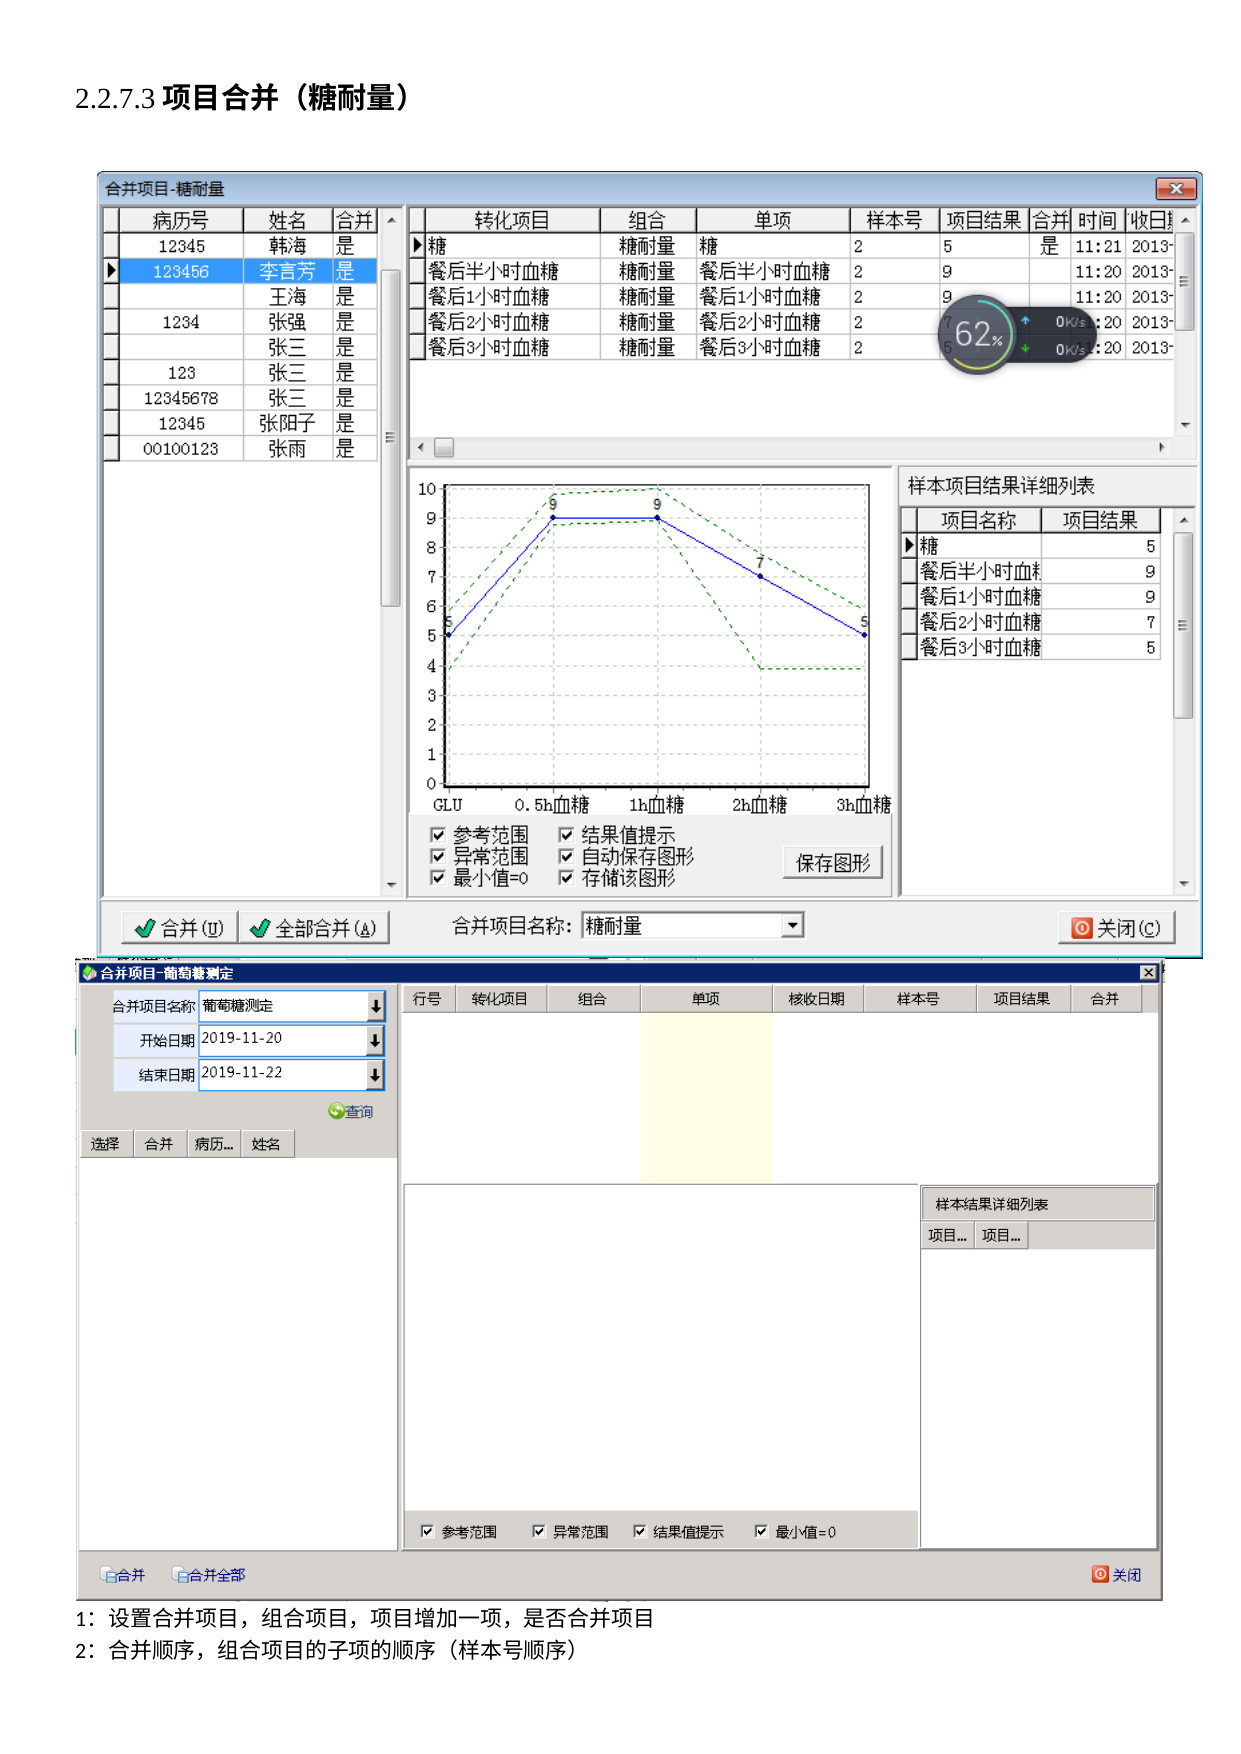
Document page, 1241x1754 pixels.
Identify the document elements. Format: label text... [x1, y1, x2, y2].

text 2：合并顺序，组合项目的子项的顺序（样本号顺序） [75, 1633, 1165, 1665]
subtitle 项目合并（糖耐量） [75, 75, 1165, 117]
picture [75, 171, 1203, 1602]
text 1：设置合并项目，组合项目，项目增加一项，是否合并项目 [75, 1602, 1165, 1633]
